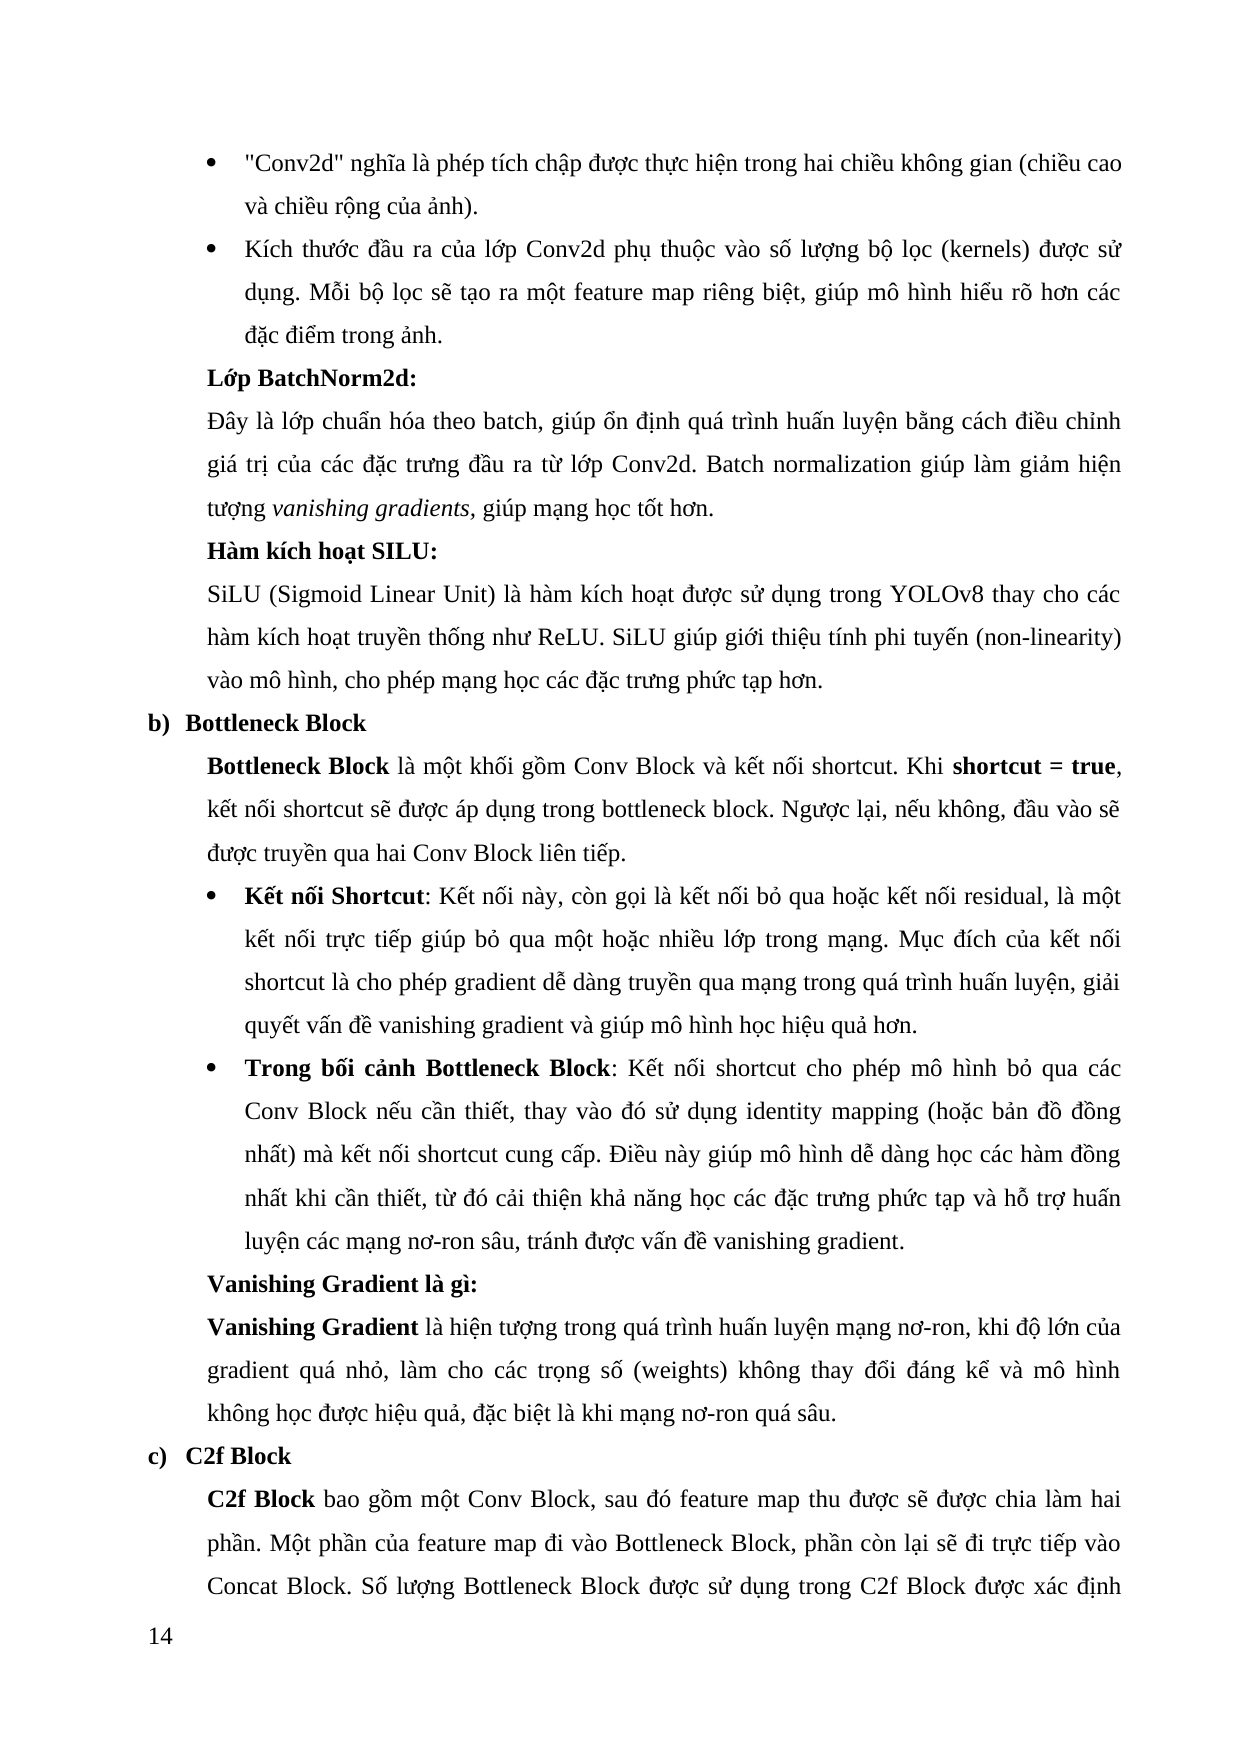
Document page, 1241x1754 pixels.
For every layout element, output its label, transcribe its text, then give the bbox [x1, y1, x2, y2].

text Hàm kích hoạt SILU: [207, 536, 1122, 564]
list C2f Block [148, 1441, 1122, 1470]
text Vanishing Gradient là gì: [148, 1269, 1122, 1298]
list Trong bối cảnh Bottleneck Block: Kết nối shortcut cho phép mô hình bỏ qua các Conv Block nếu cần thiết, thay vào đó sử dụng identity mapping (hoặc bản đồ đồng nhất) mà kết nối shortcut cung cấp. Điều này giúp mô hình dễ dàng học các hàm đồng nhất khi cần thiết, từ đó cải thiện khả năng học các đặc trưng phức tạp và hỗ trợ huấn luyện các mạng nơ-ron sâu, tránh được vấn đề vanishing gradient. [207, 1053, 1122, 1254]
text SiLU (Sigmoid Linear Unit) là hàm kích hoạt được sử dụng trong YOLOv8 thay cho các hàm kích hoạt truyền thống như ReLU. SiLU giúp giới thiệu tính phi tuyến (non-linearity) vào mô hình, cho phép mạng học các đặc trưng phức tạp hơn. [207, 579, 1122, 694]
list Kích thước đầu ra của lớp Conv2d phụ thuộc vào số lượng bộ lọc (kernels) được sử dụng. Mỗi bộ lọc sẽ tạo ra một feature map riêng biệt, giúp mô hình hiểu rõ hơn các đặc điểm trong ảnh. [207, 234, 1122, 349]
text Đây là lớp chuẩn hóa theo batch, giúp ổn định quá trình huấn luyện bằng cách điều chỉnh giá trị của các đặc trưng đầu ra từ lớp Conv2d. Batch normalization giúp làm giảm hiện tượng vanishing gradients, giúp mạng học tốt hơn. [207, 406, 1122, 521]
text Lớp BatchNorm2d: [148, 363, 1122, 392]
list "Conv2d" nghĩa là phép tích chập được thực hiện trong hai chiều không gian (chiều cao và chiều rộng của ảnh). [207, 148, 1122, 219]
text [207, 1484, 1122, 1599]
list Kết nối Shortcut: Kết nối này, còn gọi là kết nối bỏ qua hoặc kết nối residual, là một kết nối trực tiếp giúp bỏ qua một hoặc nhiều lớp trong mạng. Mục đích của kết nối shortcut là cho phép gradient dễ dàng truyền qua mạng trong quá trình huấn luyện, giải quyết vấn đề vanishing gradient và giúp mô hình học hiệu quả hơn. [207, 881, 1122, 1039]
text Vanishing Gradient là hiện tượng trong quá trình huấn luyện mạng nơ-ron, khi độ lớn của gradient quá nhỏ, làm cho các trọng số (weights) không thay đổi đáng kể và mô hình không học được hiệu quả, đặc biệt là khi mạng nơ-ron quá sâu. [207, 1312, 1122, 1427]
list Bottleneck Block [148, 708, 1122, 737]
text Bottleneck Block là một khối gồm Conv Block và kết nối shortcut. Khi shortcut = true, kết nối shortcut sẽ được áp dụng trong bottleneck block. Ngược lại, nếu không, đầu vào sẽ được truyền qua hai Conv Block liên tiếp. [207, 751, 1122, 866]
